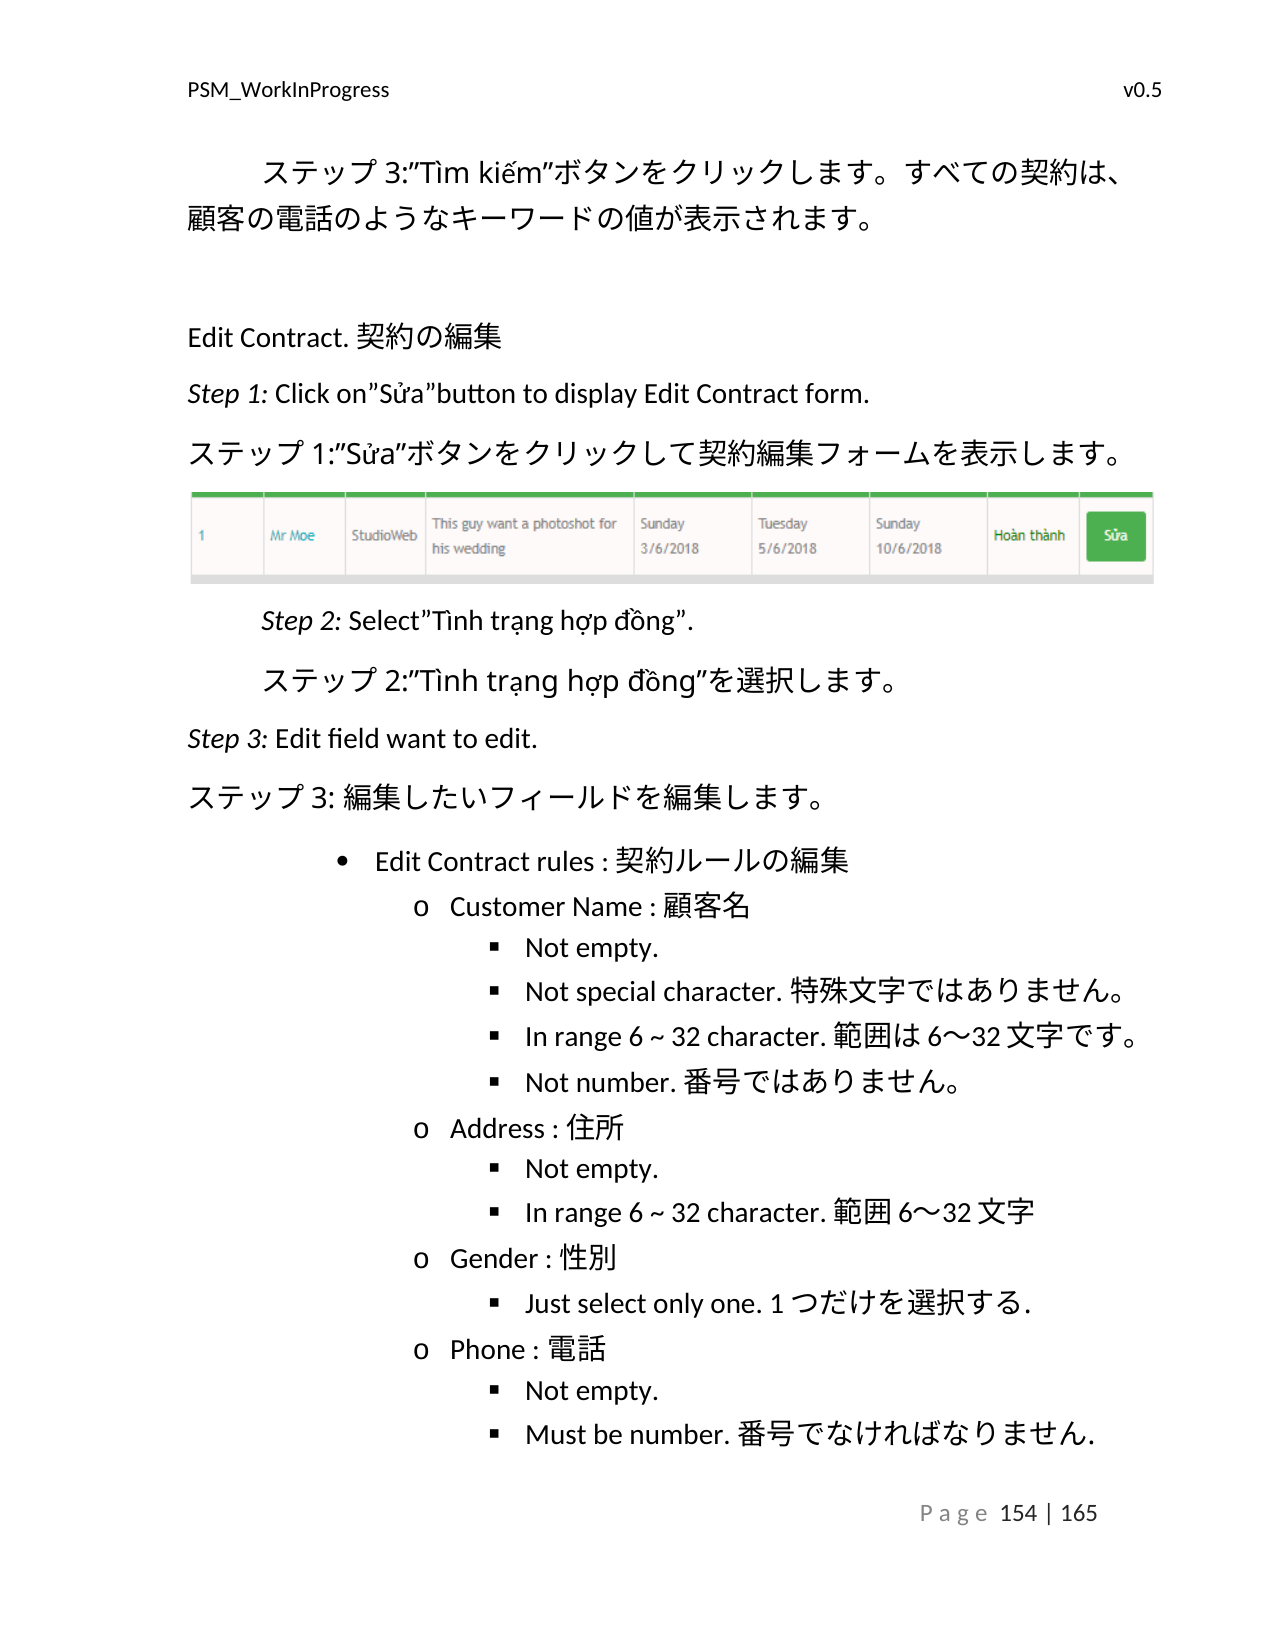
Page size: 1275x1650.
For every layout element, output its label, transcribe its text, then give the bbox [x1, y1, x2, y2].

list Not empty. [487, 1372, 1125, 1407]
text Edit Contract. 契約の編集 [187, 313, 1125, 355]
list Customer Name : 顧客名 [412, 883, 1125, 926]
list Just select only one. 1つだけを選択する. [487, 1280, 1125, 1322]
list Phone : 電話 [412, 1326, 1125, 1368]
list Address : 住所 [412, 1104, 1125, 1147]
text Step 3: Edit field want to edit. [187, 720, 1125, 755]
text ステップ 3:”Tìm kiếm”ボタンをクリックします。すべての契約は、顧客の電話のようなキーワードの値が表示されます。 [187, 150, 1125, 238]
list Not number. 番号ではありません。 [487, 1058, 1125, 1101]
text ステップ 1:”Sửa”ボタンをクリックして契約編集フォームを表示します。 [187, 431, 1125, 473]
text ステップ 3: 編集したいフィールドを編集します。 [187, 775, 1125, 817]
list Edit Contract rules : 契約ルールの編集 [337, 837, 1125, 879]
text Step 1: Click on”Sửa”button to display Edit Contract form. [187, 375, 1125, 411]
list In range 6 ~ 32 character. 範囲は6〜32文字です。 [487, 1013, 1125, 1055]
list Gender : 性別 [412, 1234, 1125, 1277]
list Not empty. [487, 1150, 1125, 1186]
picture [187, 492, 1163, 584]
list Must be number. 番号でなければなりません. [487, 1410, 1125, 1453]
list Not empty. [487, 929, 1125, 964]
text ステップ 2:”Tình trạng hợp đồng”を選択します。 [187, 657, 1125, 700]
text Step 2: Select”Tình trạng hợp đồng”. [261, 602, 1125, 638]
list Not special character. 特殊文字ではありません。 [487, 967, 1125, 1009]
list In range 6 ~ 32 character. 範囲6〜32文字 [487, 1188, 1125, 1231]
